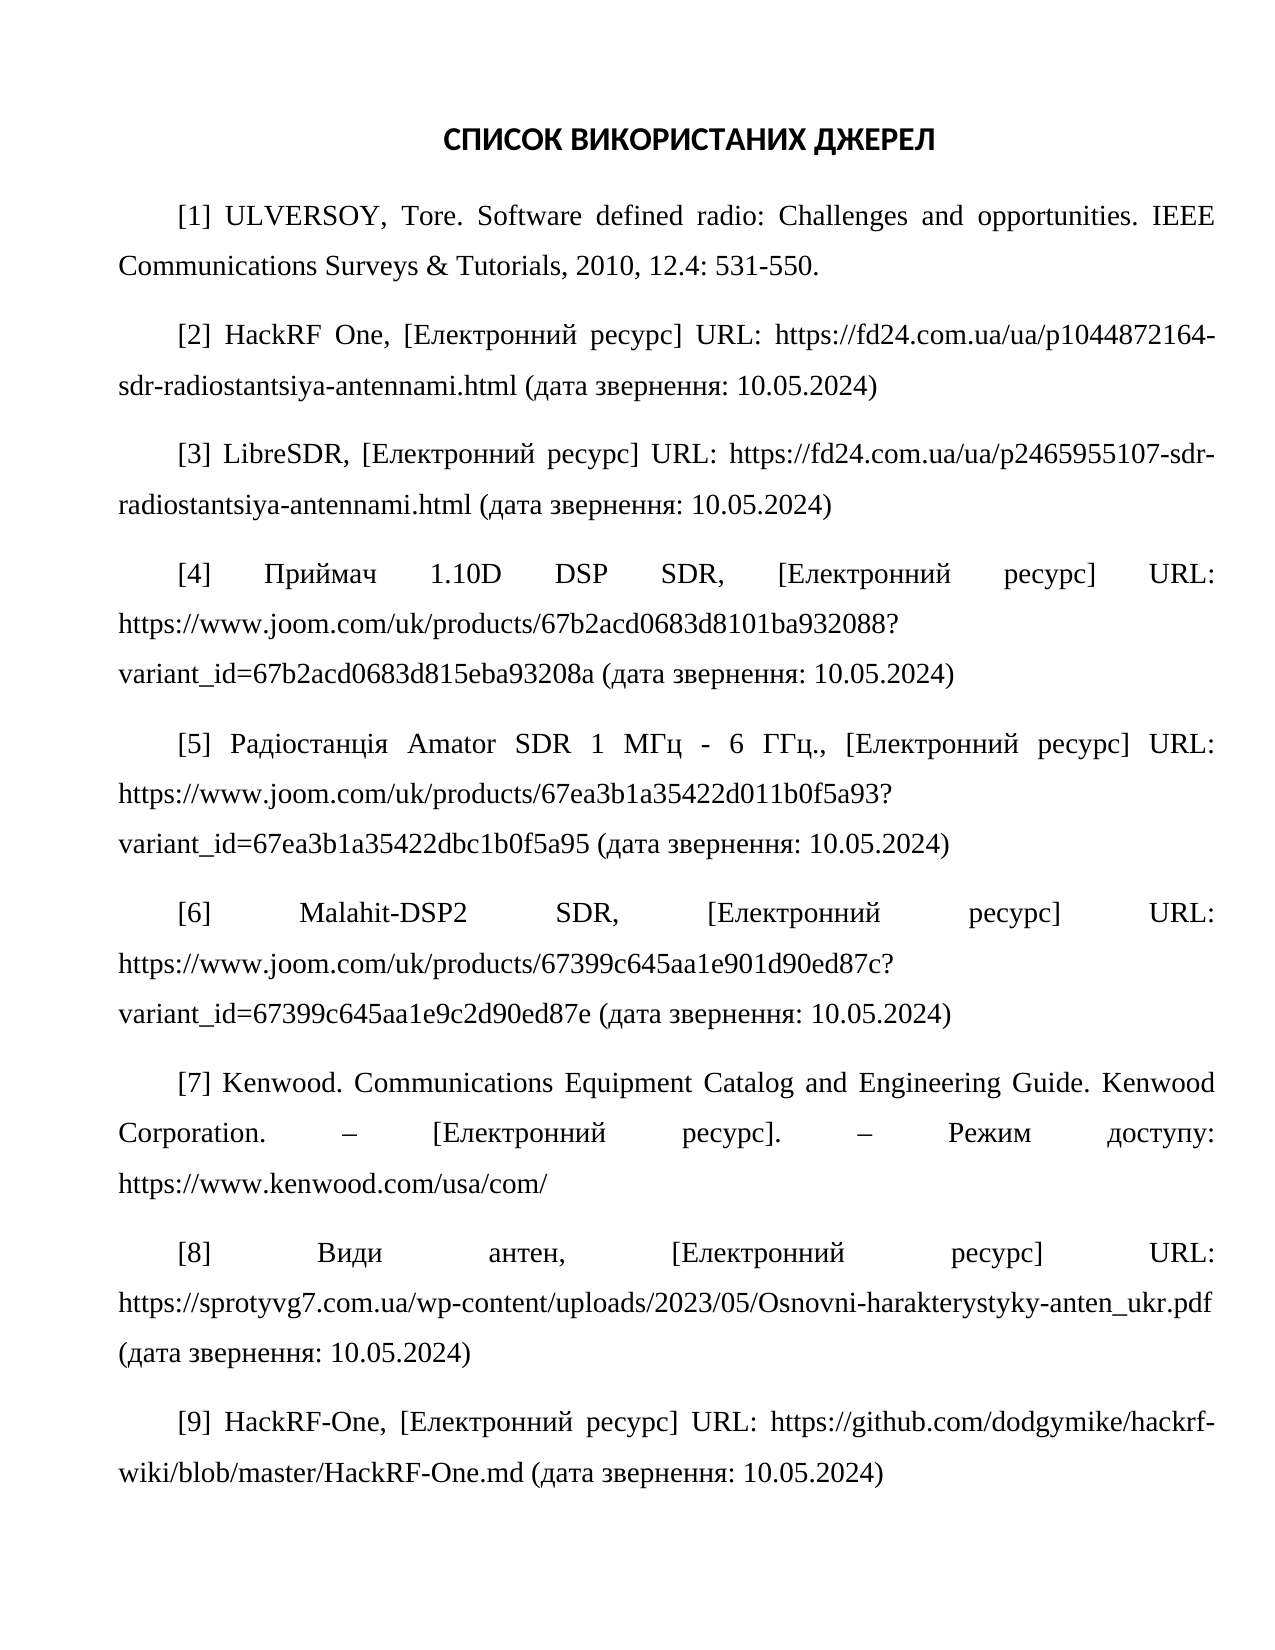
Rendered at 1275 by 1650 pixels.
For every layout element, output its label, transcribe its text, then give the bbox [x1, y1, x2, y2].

text [5] Радіостанція Amator SDR 1 МГц - 6 ГГц., [Електронний ресурс] URL: https://www.joom.com/uk/products/67ea3b1a35422d011b0f5a93?variant_id=67ea3b1a35422dbc1b0f5a95 (дата звернення: 10.05.2024) [118, 726, 1216, 860]
text [3] LibreSDR, [Електронний ресурс] URL: https://fd24.com.ua/ua/p2465955107-sdr-radiostantsiya-antennami.html (дата звернення: 10.05.2024) [118, 437, 1216, 521]
text [4] Приймач 1.10D DSP SDR, [Електронний ресурс] URL: https://www.joom.com/uk/products/67b2acd0683d8101ba932088?variant_id=67b2acd0683d815eba93208a (дата звернення: 10.05.2024) [118, 556, 1216, 690]
text [9] HackRF-One, [Електронний ресурс] URL: https://github.com/dodgymike/hackrf-wiki/blob/master/HackRF-One.md (дата звернення: 10.05.2024) [118, 1404, 1216, 1488]
text [6] Malahit-DSP2 SDR, [Електронний ресурс] URL: https://www.joom.com/uk/products/67399c645aa1e901d90ed87c?variant_id=67399c645aa1e9c2d90ed87e (дата звернення: 10.05.2024) [118, 895, 1216, 1029]
subtitle СПИСОК ВИКОРИСТАНИХ ДЖЕРЕЛ [163, 118, 1216, 159]
text [7] Kenwood. Communications Equipment Catalog and Engineering Guide. Kenwood Corporation. – [Електронний ресурс]. – Режим доступу: https://www.kenwood.com/usa/com/ [118, 1065, 1216, 1199]
text [8] Види антен, [Електронний ресурс] URL: https://sprotyvg7.com.ua/wp-content/uploads/2023/05/Osnovni-harakterystyky-anten_ukr.pdf (дата звернення: 10.05.2024) [118, 1235, 1216, 1369]
text [2] HackRF One, [Електронний ресурс] URL: https://fd24.com.ua/ua/p1044872164-sdr-radiostantsiya-antennami.html (дата звернення: 10.05.2024) [118, 317, 1216, 401]
text [1] ULVERSOY, Tore. Software defined radio: Challenges and opportunities. IEEE Communications Surveys & Tutorials, 2010, 12.4: 531-550. [118, 198, 1216, 282]
